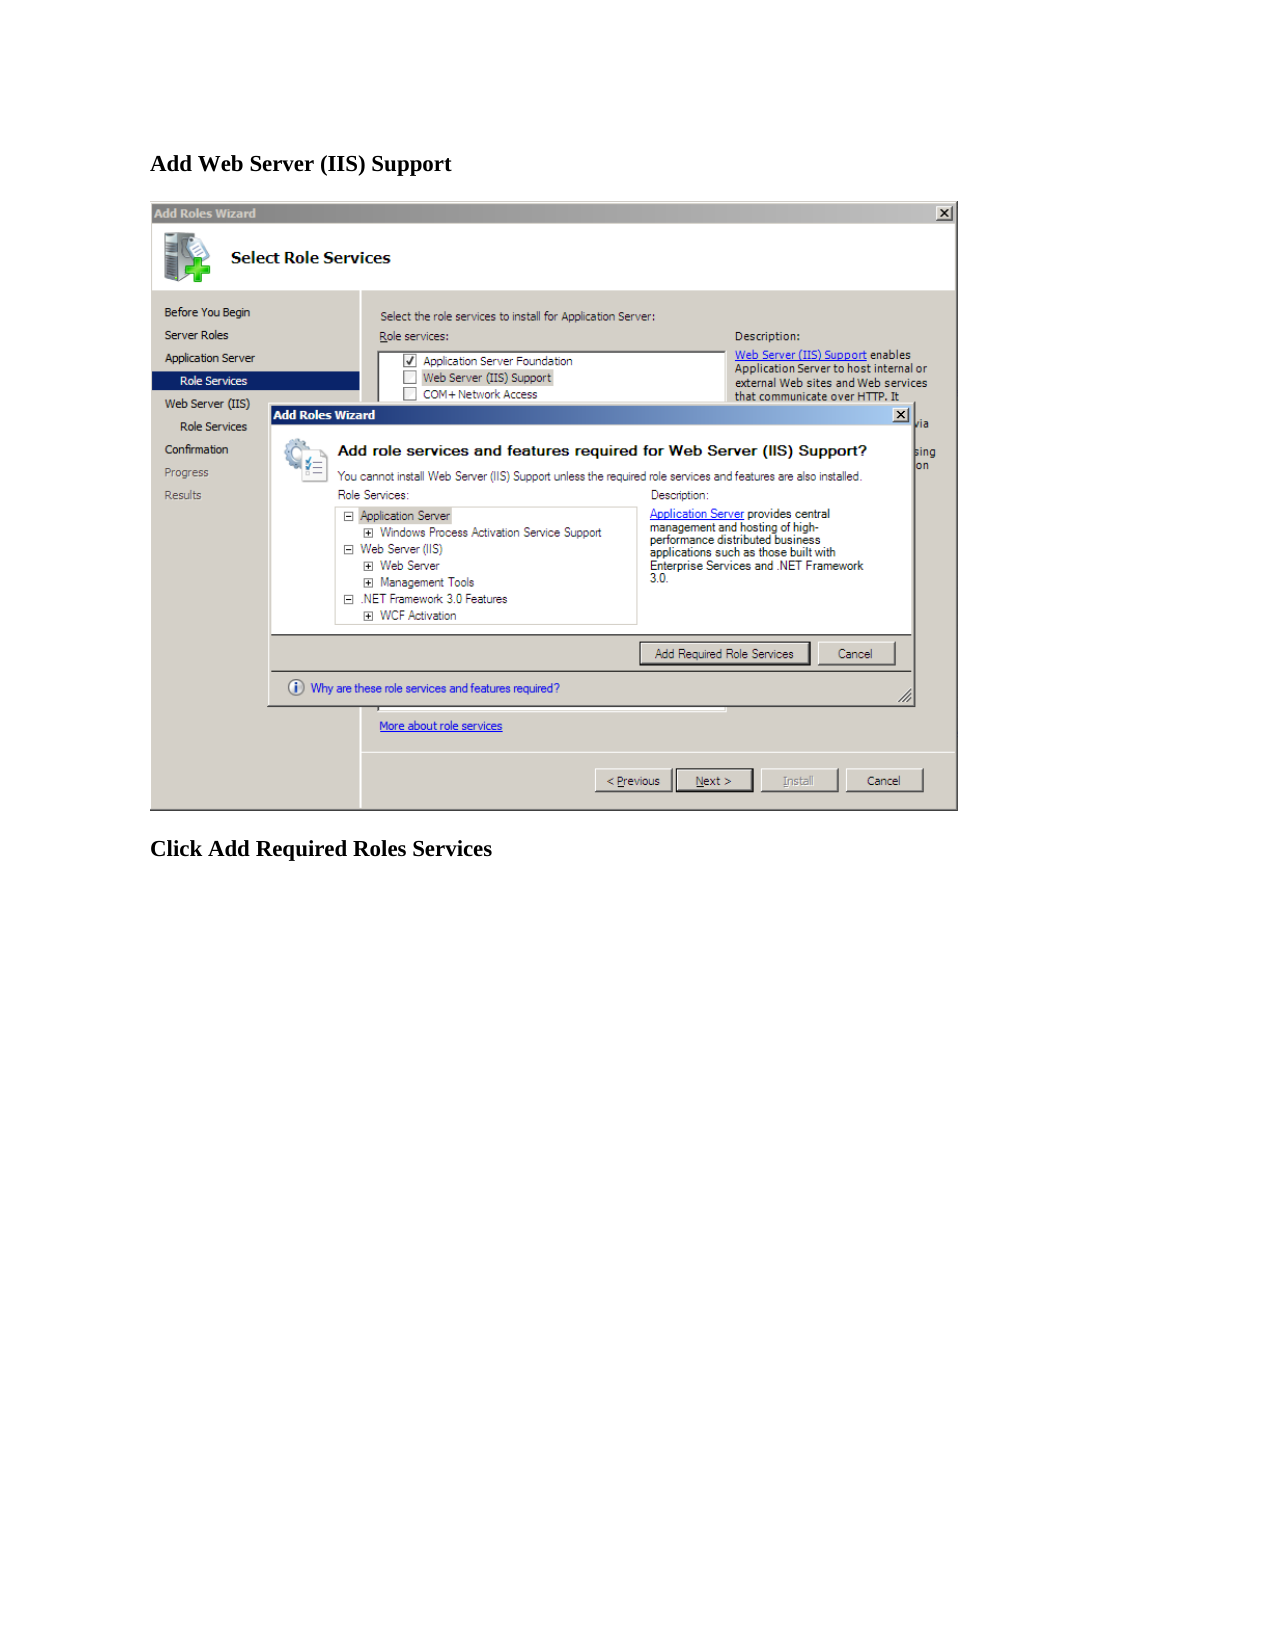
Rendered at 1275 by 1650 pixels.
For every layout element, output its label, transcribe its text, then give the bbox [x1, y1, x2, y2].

text Add Web Server (IIS) Support [150, 150, 1125, 176]
picture [150, 201, 958, 811]
text Click Add Required Roles Services [150, 835, 1125, 862]
